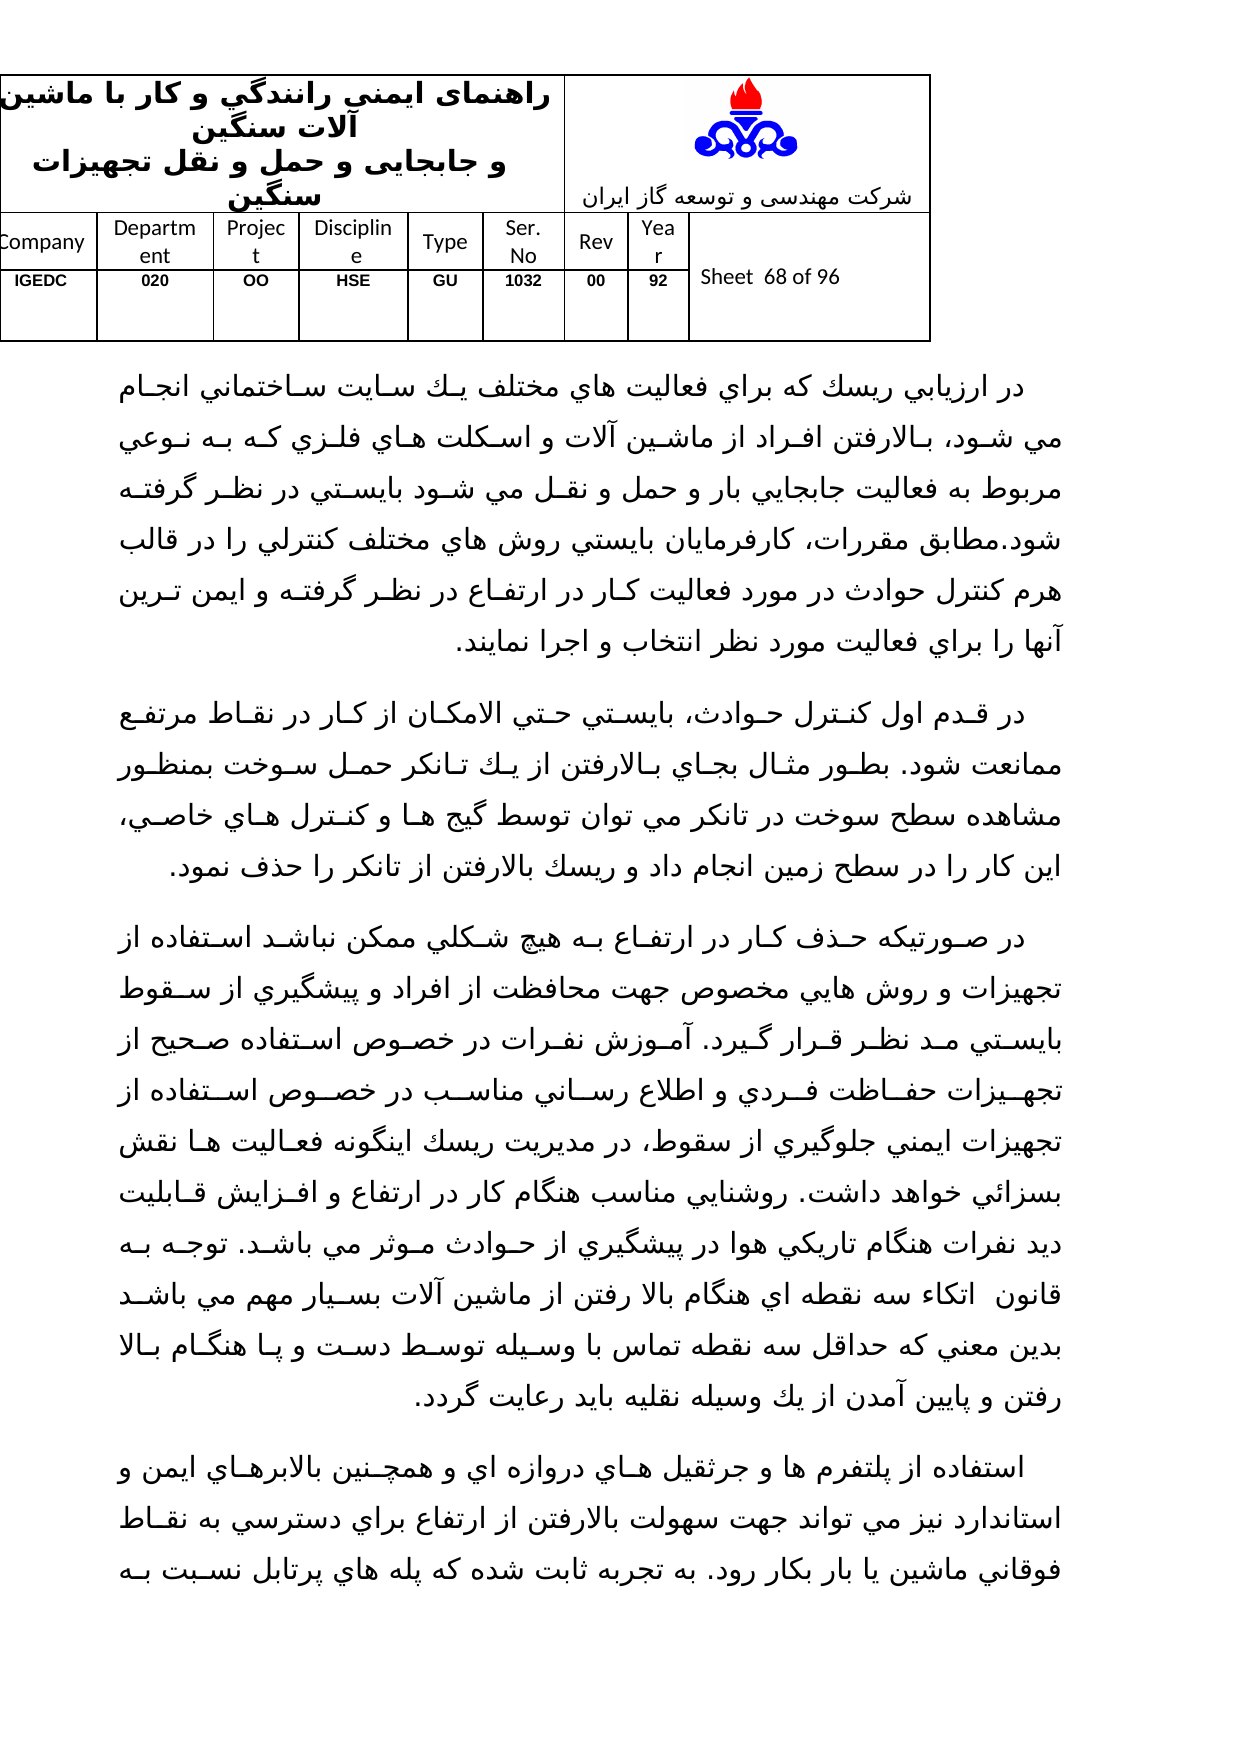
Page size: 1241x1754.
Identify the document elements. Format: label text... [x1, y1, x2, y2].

picture [684, 77, 810, 159]
text در ارزيابي ريسك كه براي فعاليت هاي مختلف يك سايت ساختماني انجام مي شود، بالارفتن افراد از ماشين آلات و اسكلت هاي فلزي كه به نوعي مربوط به فعاليت جابجايي بار و حمل و نقل مي شود بايستي در نظر گرفته شود.مطابق مقررات، كارفرمايان بايستي روش هاي مختلف كنترلي را در قالب هرم كنترل حوادث در مورد فعاليت كار در ارتفاع در نظر گرفته و ايمن ترين آنها را براي فعاليت مورد نظر انتخاب و اجرا نمايند. [118, 369, 1063, 658]
text در صورتيكه حذف كار در ارتفاع به هيچ شكلي ممكن نباشد استفاده از تجهيزات و روش هايي مخصوص جهت محافظت از افراد و پيشگيري از سقوط بايستي مد نظر قرار گيرد. آموزش نفرات در خصوص استفاده صحيح از تجهيزات حفاظت فردي و اطلاع رساني مناسب در خصوص استفاده از تجهيزات ايمني جلوگيري از سقوط، در مديريت ريسك اينگونه فعاليت ها نقش بسزائي خواهد داشت. روشنايي مناسب هنگام كار در ارتفاع و افزايش قابليت ديد نفرات هنگام تاريكي هوا در پيشگيري از حوادث موثر مي باشد. توجه به قانون اتكاء سه نقطه اي هنگام بالا رفتن از ماشين آلات بسيار مهم مي باشد بدين معني كه حداقل سه نقطه تماس با وسيله توسط دست و پا هنگام بالا رفتن و پايين آمدن از يك وسيله نقليه بايد رعايت گردد. [118, 921, 1063, 1413]
text در قدم اول كنترل حوادث، بايستي حتي الامكان از كار در نقاط مرتفع ممانعت شود. بطور مثال بجاي بالارفتن از يك تانكر حمل سوخت بمنظور مشاهده سطح سوخت در تانكر مي توان توسط گيج ها و كنترل هاي خاصي، اين كار را در سطح زمين انجام داد و ريسك بالارفتن از تانكر را حذف نمود. [118, 696, 1063, 883]
